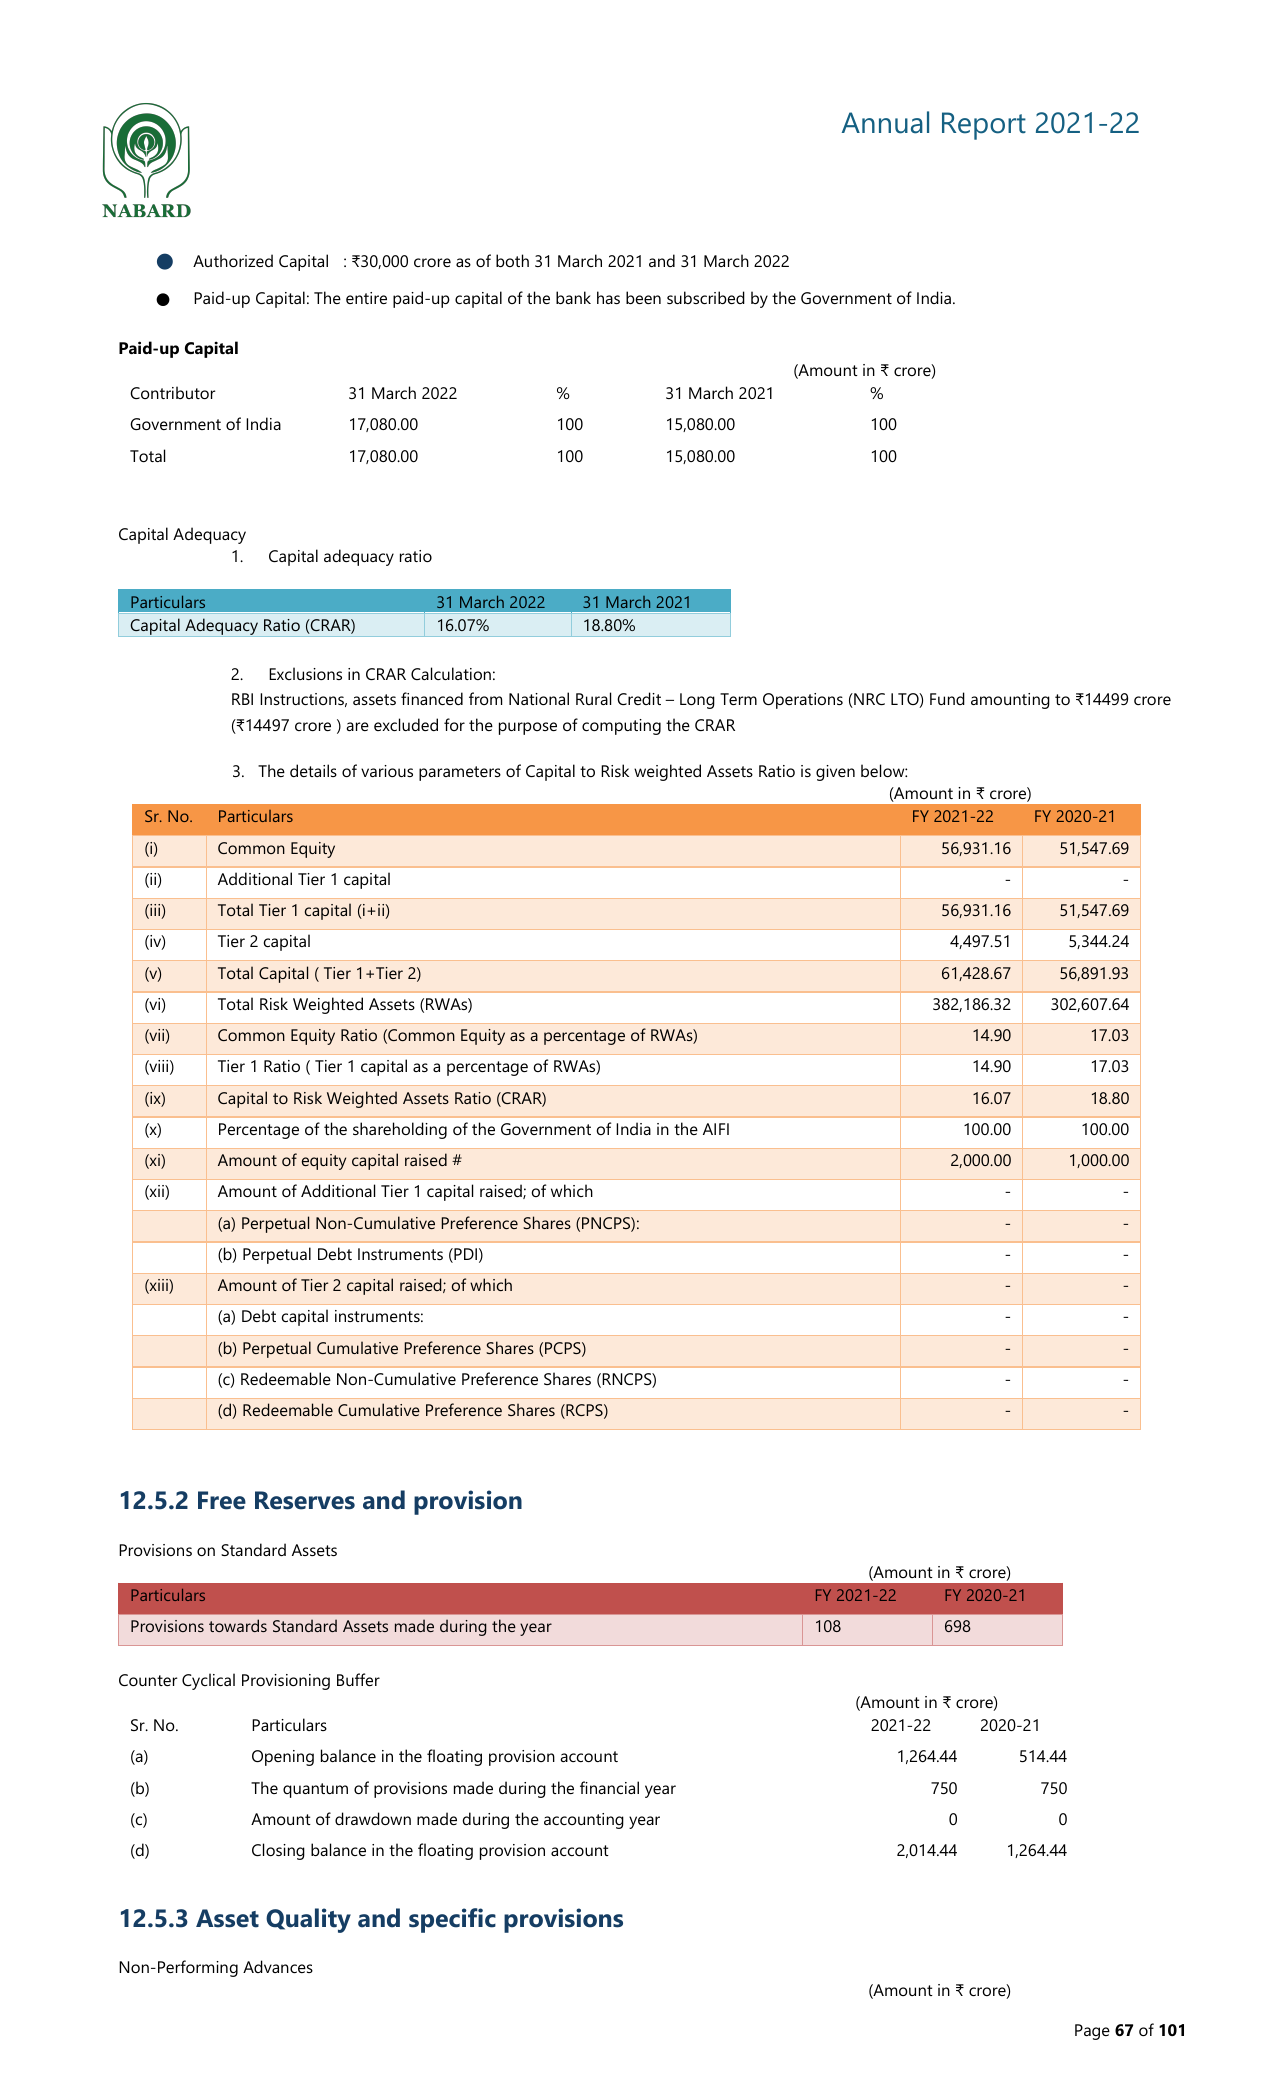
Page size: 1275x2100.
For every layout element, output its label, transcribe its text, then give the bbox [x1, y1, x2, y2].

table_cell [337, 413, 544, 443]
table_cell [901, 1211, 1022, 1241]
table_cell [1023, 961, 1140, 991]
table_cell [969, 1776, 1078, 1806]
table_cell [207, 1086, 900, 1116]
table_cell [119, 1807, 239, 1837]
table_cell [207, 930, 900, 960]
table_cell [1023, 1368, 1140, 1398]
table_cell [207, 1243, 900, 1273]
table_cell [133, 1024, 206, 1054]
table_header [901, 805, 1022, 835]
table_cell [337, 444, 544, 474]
text (Amount in ₹ crore) [718, 358, 1187, 380]
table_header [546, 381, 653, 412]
text (Amount in ₹ crore) [718, 782, 1187, 804]
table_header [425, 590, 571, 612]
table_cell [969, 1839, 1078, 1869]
subtitle 12.5.2 Free Reserves and provision [118, 1483, 1187, 1516]
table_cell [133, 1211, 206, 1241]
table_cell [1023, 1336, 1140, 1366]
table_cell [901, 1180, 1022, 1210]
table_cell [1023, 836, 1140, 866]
text Capital Adequacy [118, 523, 1187, 545]
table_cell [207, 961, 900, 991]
text 3. The details of various parameters of Capital to Risk weighted Assets Ratio is given below: [118, 759, 1187, 782]
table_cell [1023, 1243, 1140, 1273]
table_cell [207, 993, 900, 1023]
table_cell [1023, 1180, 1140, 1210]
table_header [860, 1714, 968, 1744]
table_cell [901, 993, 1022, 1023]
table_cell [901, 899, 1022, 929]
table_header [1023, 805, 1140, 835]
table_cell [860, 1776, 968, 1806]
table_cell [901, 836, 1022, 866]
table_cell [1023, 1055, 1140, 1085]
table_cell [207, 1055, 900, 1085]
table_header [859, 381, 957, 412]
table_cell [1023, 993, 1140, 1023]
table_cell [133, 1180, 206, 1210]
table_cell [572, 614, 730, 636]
picture [99, 101, 194, 219]
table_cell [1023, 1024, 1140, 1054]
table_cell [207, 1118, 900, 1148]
text Provisions on Standard Assets [118, 1538, 1187, 1560]
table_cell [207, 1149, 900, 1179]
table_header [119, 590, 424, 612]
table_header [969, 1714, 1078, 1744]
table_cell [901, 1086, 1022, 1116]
text (Amount in ₹ crore) [118, 1690, 1187, 1712]
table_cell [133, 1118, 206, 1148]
text Counter Cyclical Provisioning Buffer [118, 1668, 1187, 1690]
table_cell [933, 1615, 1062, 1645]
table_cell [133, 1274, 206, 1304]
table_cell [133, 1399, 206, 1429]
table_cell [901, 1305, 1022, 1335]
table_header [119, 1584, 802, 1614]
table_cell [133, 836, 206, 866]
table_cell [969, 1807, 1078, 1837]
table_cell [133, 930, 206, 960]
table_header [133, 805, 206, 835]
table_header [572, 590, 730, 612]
text Non-Performing Advances [118, 1956, 1187, 1978]
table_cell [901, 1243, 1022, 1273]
text (Amount in ₹ crore) [793, 1560, 1187, 1582]
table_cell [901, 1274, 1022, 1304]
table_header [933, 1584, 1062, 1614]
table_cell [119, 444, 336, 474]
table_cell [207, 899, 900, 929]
text (Amount in ₹ crore) [793, 1978, 1187, 2000]
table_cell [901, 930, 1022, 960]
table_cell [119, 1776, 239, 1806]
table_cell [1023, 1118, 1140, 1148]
text RBI Instructions, assets financed from National Rural Credit – Long Term Operations (NRC LTO) Fund amounting to ₹14499 crore (₹14497 crore ) are excluded for the purpose of computing the CRAR [231, 687, 1187, 735]
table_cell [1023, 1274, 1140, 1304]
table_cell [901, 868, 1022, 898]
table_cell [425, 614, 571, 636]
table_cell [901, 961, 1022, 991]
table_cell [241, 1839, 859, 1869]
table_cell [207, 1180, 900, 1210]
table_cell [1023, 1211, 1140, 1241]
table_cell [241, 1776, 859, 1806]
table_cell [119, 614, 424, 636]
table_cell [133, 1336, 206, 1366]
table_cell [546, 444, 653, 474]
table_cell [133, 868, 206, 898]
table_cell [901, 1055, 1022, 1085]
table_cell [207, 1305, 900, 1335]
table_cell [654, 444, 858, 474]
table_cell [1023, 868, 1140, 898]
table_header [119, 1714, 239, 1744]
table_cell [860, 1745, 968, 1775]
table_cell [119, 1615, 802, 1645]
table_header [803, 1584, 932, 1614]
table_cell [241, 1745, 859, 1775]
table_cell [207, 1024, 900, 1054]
subtitle 12.5.3 Asset Quality and specific provisions [118, 1900, 1187, 1933]
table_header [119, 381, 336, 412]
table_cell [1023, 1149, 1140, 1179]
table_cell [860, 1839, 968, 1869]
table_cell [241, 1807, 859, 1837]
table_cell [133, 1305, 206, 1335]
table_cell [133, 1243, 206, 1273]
list Paid-up Capital: The entire paid-up capital of the bank has been subscribed by the Government of India. [156, 280, 1187, 314]
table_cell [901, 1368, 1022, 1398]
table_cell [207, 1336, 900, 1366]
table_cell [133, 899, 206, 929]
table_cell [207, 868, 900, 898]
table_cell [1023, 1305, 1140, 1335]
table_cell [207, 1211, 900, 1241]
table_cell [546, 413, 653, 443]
list Capital adequacy ratio [231, 545, 1187, 567]
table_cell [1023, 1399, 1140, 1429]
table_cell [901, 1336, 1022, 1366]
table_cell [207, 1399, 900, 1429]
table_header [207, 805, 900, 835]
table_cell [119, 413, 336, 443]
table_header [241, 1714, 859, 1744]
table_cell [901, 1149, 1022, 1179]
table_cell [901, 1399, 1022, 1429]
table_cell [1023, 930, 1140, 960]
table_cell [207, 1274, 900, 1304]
text Paid-up Capital [118, 336, 1187, 358]
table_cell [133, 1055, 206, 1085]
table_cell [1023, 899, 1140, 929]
list Exclusions in CRAR Calculation: [231, 662, 1187, 684]
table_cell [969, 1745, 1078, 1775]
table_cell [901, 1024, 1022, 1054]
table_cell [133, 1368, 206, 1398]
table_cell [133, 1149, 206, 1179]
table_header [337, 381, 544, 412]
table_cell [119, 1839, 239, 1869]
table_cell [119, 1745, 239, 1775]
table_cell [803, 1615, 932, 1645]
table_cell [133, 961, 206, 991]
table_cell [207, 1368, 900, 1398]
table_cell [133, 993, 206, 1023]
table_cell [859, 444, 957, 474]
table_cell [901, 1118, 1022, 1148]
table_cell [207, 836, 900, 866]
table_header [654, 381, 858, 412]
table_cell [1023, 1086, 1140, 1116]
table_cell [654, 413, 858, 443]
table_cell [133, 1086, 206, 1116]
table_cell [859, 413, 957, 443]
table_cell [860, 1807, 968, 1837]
list Authorized Capital : ₹30,000 crore as of both 31 March 2021 and 31 March 2022 [156, 237, 1187, 280]
